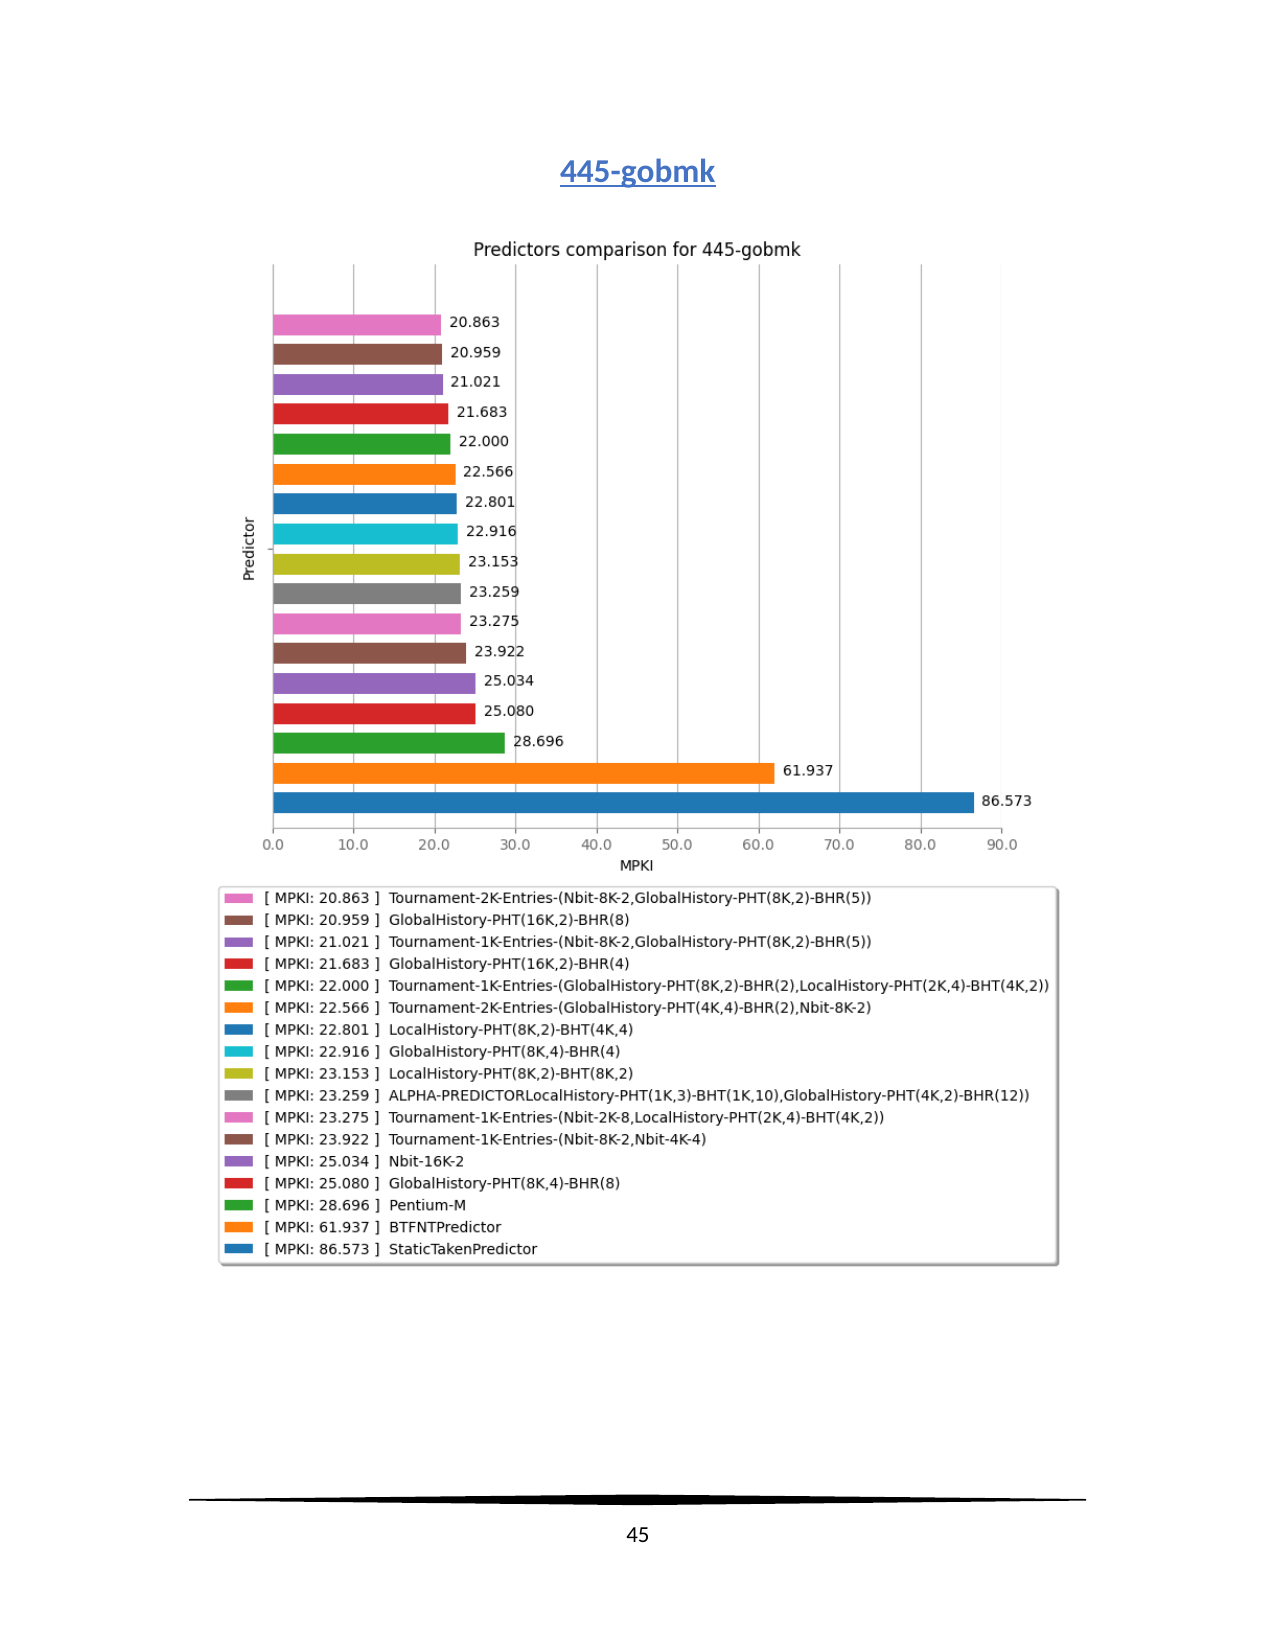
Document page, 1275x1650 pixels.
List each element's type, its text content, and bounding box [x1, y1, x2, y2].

text 445-gobmk [187, 150, 1087, 191]
picture [187, 210, 1087, 1294]
